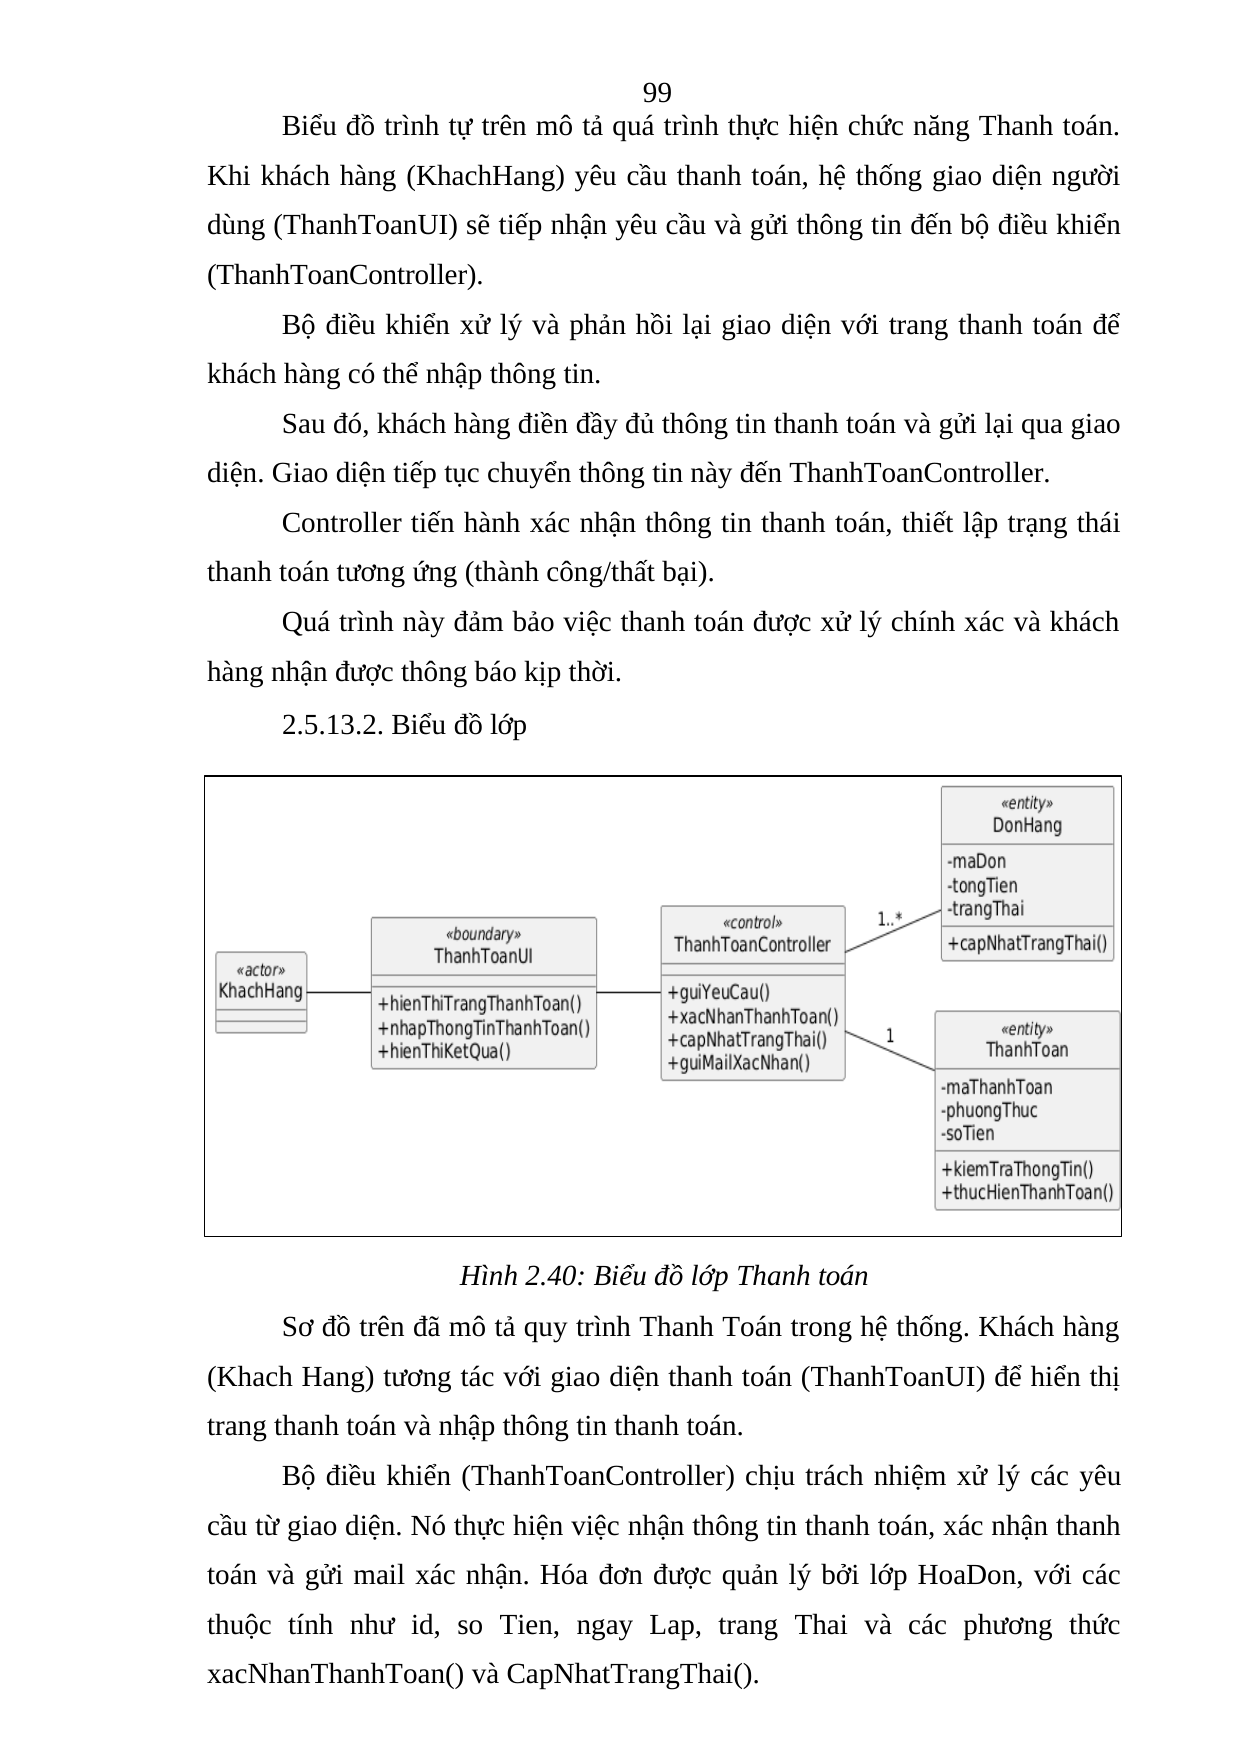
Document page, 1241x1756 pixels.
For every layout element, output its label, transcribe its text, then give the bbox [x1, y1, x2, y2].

list Biểu đồ lớp [282, 707, 1137, 741]
picture [1122, 776, 1126, 1218]
text Sau đó, khách hàng điền đầy đủ thông tin thanh toán và gửi lại qua giao diện. Giao diện tiếp tục chuyển thông tin này đến ThanhToanController. [207, 406, 1122, 489]
text Biểu đồ trình tự trên mô tả quá trình thực hiện chức năng Thanh toán. Khi khách hàng (KhachHang) yêu cầu thanh toán, hệ thống giao diện người dùng (ThanhToanUI) sẽ tiếp nhận yêu cầu và gửi thông tin đến bộ điều khiển (ThanhToanController). [207, 108, 1122, 291]
text Hình 2.40: Biểu đồ lớp Thanh toán [459, 776, 1137, 1292]
text Bộ điều khiển (ThanhToanController) chịu trách nhiệm xử lý các yêu cầu từ giao diện. Nó thực hiện việc nhận thông tin thanh toán, xác nhận thanh toán và gửi mail xác nhận. Hóa đơn được quản lý bởi lớp HoaDon, với các thuộc tính như id, so Tien, ngay Lap, trang Thai và các phương thức xacNhanThanhToan() và CapNhatTrangThai(). [207, 1458, 1122, 1690]
text Bộ điều khiển xử lý và phản hồi lại giao diện với trang thanh toán để khách hàng có thể nhập thông tin. [207, 307, 1121, 389]
text Quá trình này đảm bảo việc thanh toán được xử lý chính xác và khách hàng nhận được thông báo kịp thời. [207, 604, 1122, 687]
text Sơ đồ trên đã mô tả quy trình Thanh Toán trong hệ thống. Khách hàng (Khach Hang) tương tác với giao diện thanh toán (ThanhToanUI) để hiển thị trang thanh toán và nhập thông tin thanh toán. [207, 1309, 1121, 1442]
text Controller tiến hành xác nhận thông tin thanh toán, thiết lập trạng thái thanh toán tương ứng (thành công/thất bại). [207, 505, 1122, 588]
picture [208, 777, 1121, 1218]
